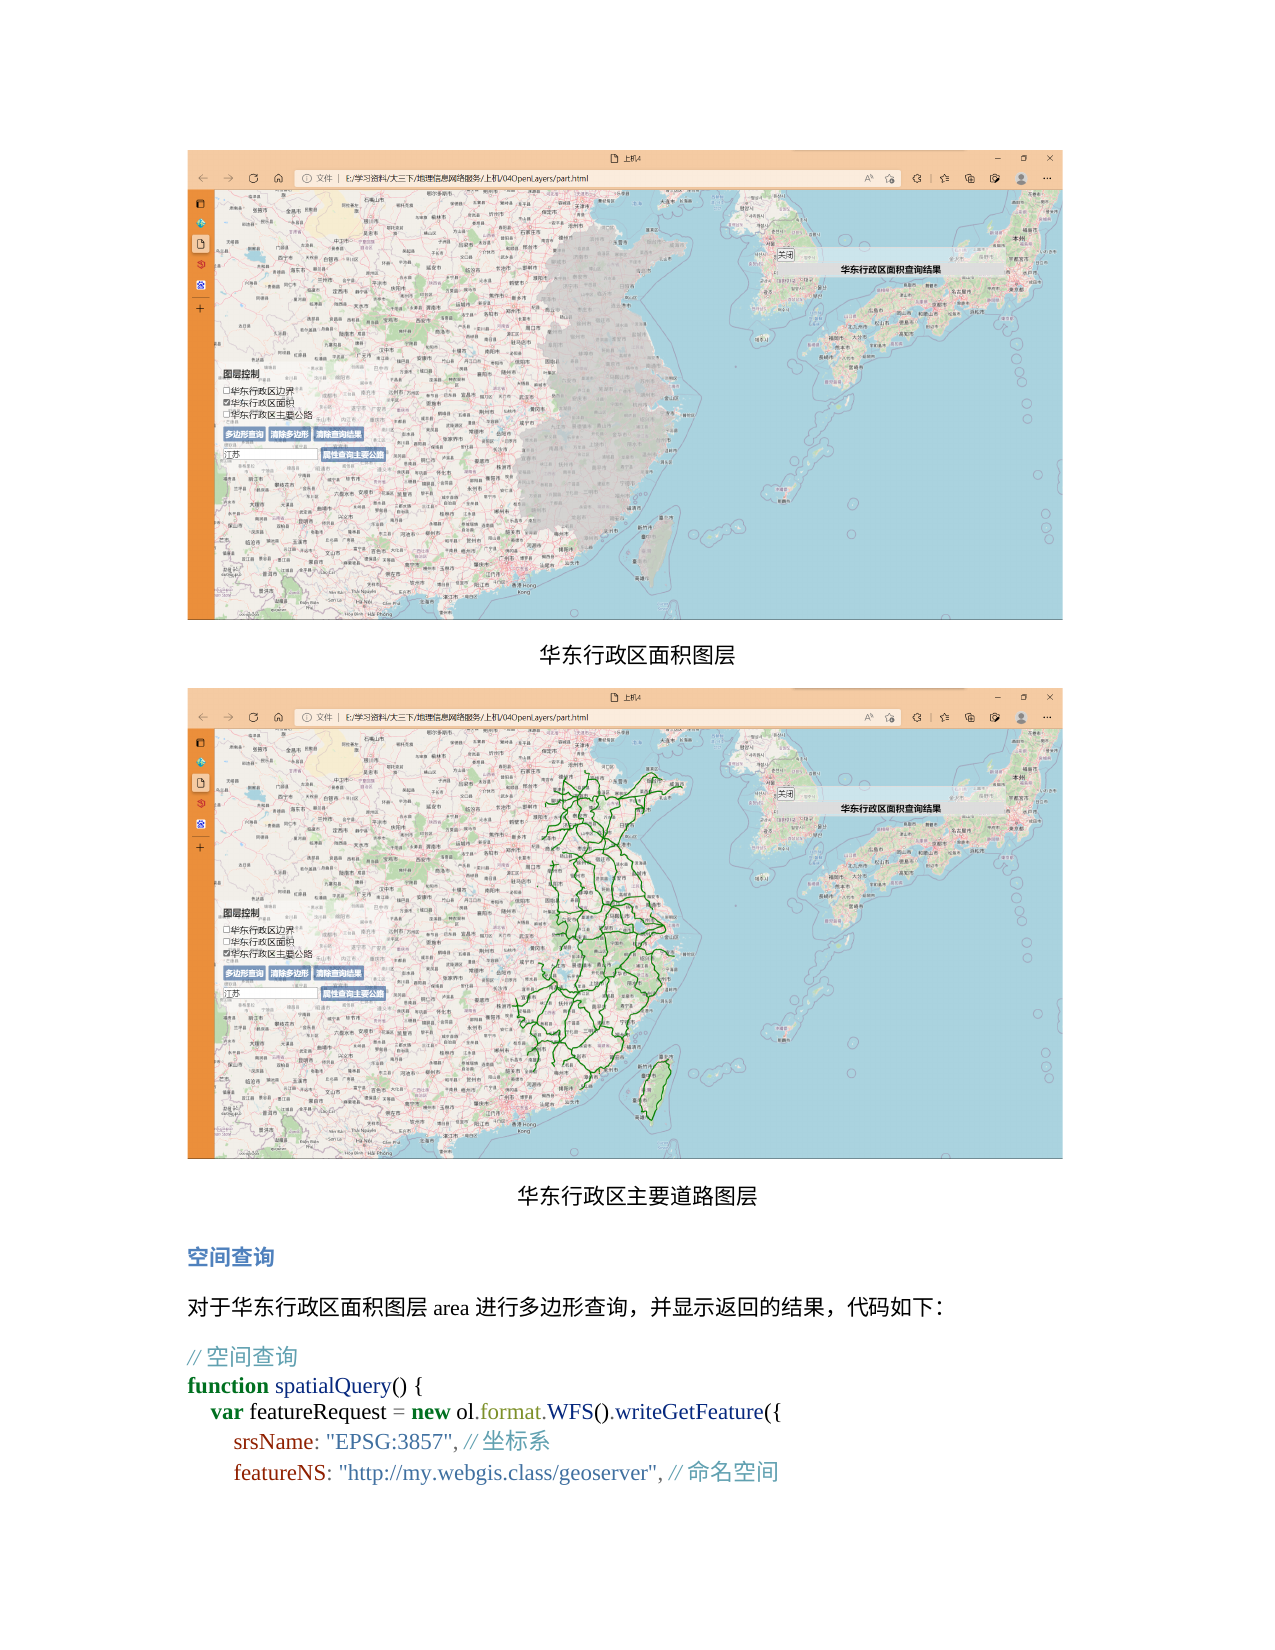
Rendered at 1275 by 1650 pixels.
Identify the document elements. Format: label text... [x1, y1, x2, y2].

subtitle 空间查询 [187, 1240, 1087, 1272]
text 华东行政区主要道路图层 [187, 1179, 1087, 1211]
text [187, 1341, 1087, 1487]
text 对于华东行政区面积图层 area 进行多边形查询，并显示返回的结果，代码如下： [187, 1290, 1087, 1322]
picture [187, 688, 1063, 1159]
text 华东行政区面积图层 [187, 640, 1087, 670]
picture [187, 150, 1063, 620]
